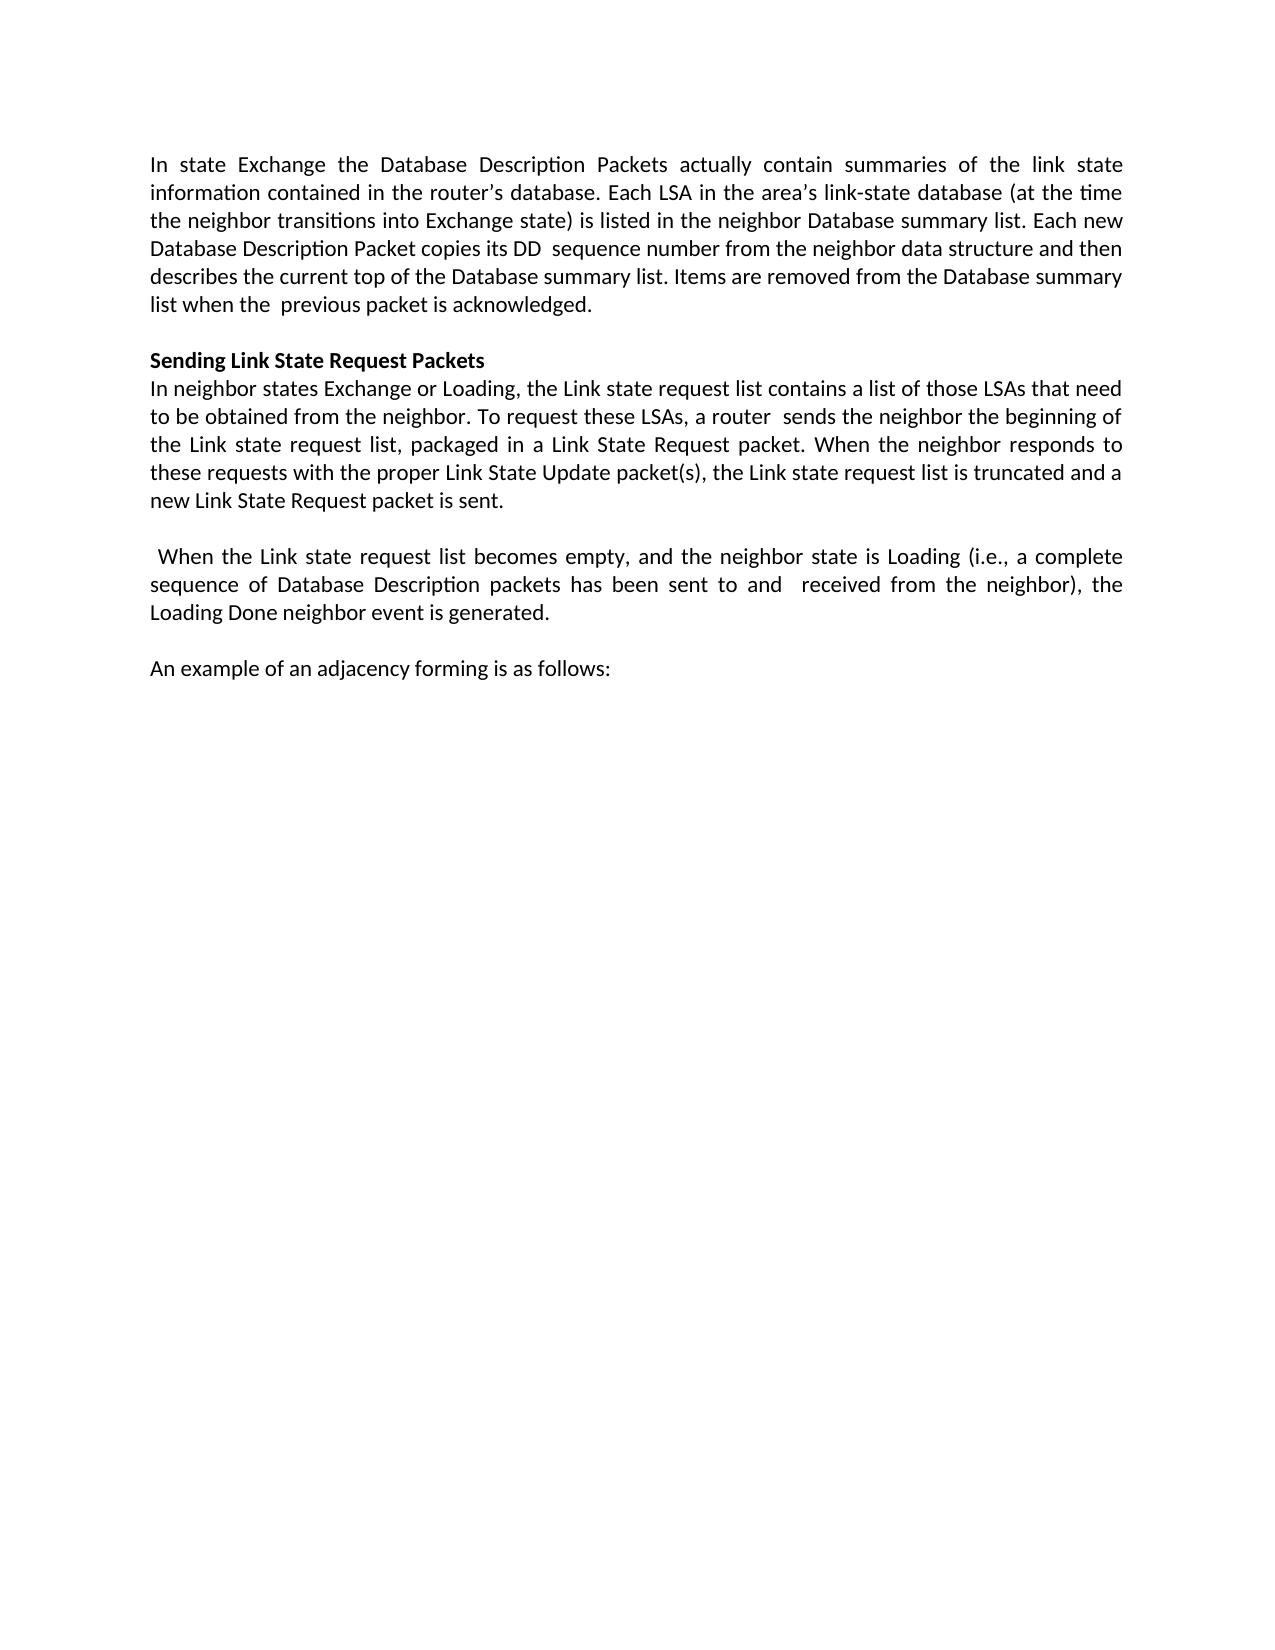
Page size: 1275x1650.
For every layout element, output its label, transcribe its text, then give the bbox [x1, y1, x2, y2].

text An example of an adjacency forming is as follows: [150, 654, 1125, 682]
text Sending Link State Request Packets [150, 346, 1125, 374]
text When the Link state request list becomes empty, and the neighbor state is Loading (i.e., a complete sequence of Database Description packets has been sent to and received from the neighbor), the Loading Done neighbor event is generated. [150, 542, 1125, 626]
text In state Exchange the Database Description Packets actually contain summaries of the link state information contained in the router’s database. Each LSA in the area’s link-state database (at the time the neighbor transitions into Exchange state) is listed in the neighbor Database summary list. Each new Database Description Packet copies its DD sequence number from the neighbor data structure and then describes the current top of the Database summary list. Items are removed from the Database summary list when the previous packet is acknowledged. [150, 150, 1125, 318]
text In neighbor states Exchange or Loading, the Link state request list contains a list of those LSAs that need to be obtained from the neighbor. To request these LSAs, a router sends the neighbor the beginning of the Link state request list, packaged in a Link State Request packet. When the neighbor responds to these requests with the proper Link State Update packet(s), the Link state request list is truncated and a new Link State Request packet is sent. [150, 374, 1125, 514]
